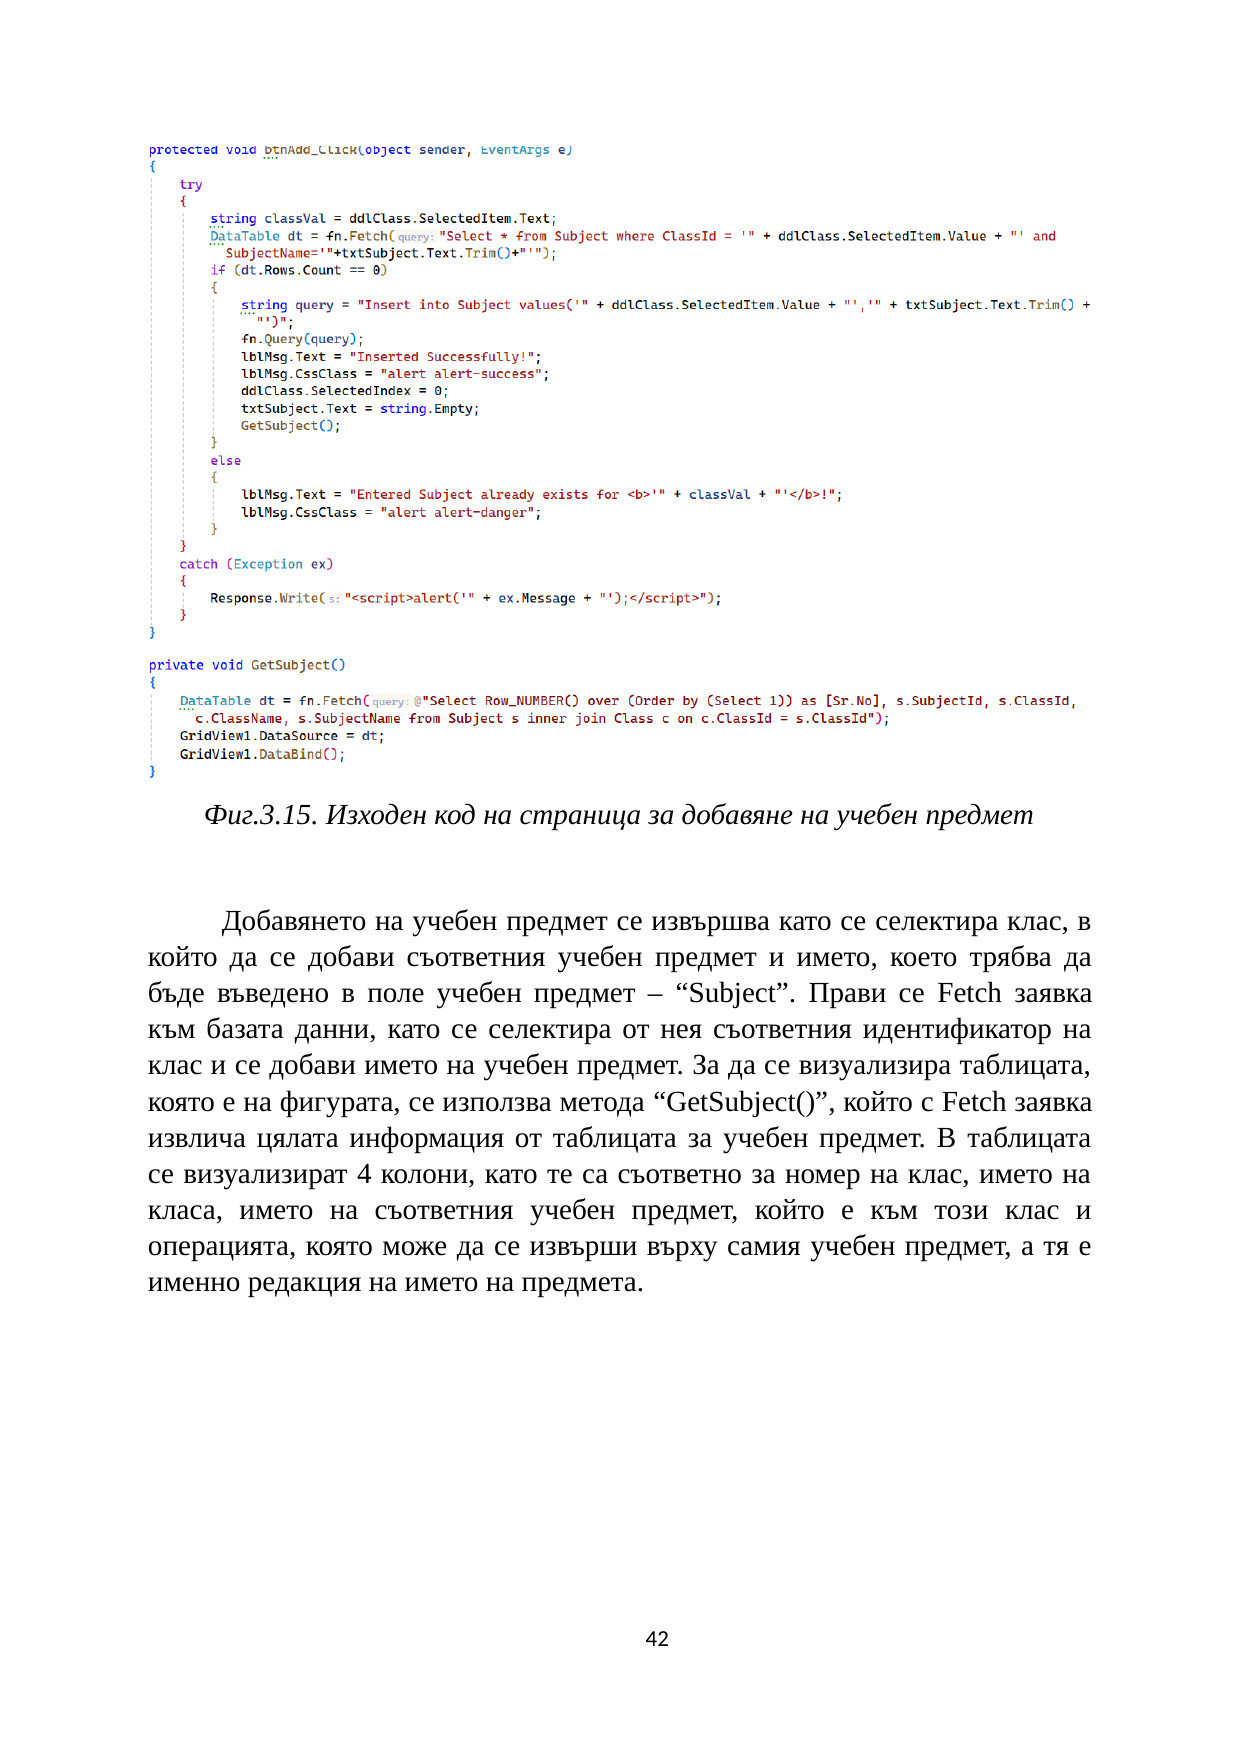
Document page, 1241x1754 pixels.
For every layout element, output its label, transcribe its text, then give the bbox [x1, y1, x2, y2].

picture [147, 146, 1093, 640]
text Добавянето на учебен предмет се извършва като се селектира клас, в който да се добави съответния учебен предмет и името, което трябва да бъде въведено в поле учебен предмет – “Subject”. Прави се Fetch заявка към базата данни, като се селектира от нея съответния идентификатор на клас и се добави името на учебен предмет. За да се визуализира таблицата, която е на фигурата, се използва метода “GetSubject()”, който с Fetch заявка извлича цялата информация от таблицата за учебен предмет. В таблицата се визуализират 4 колони, като те са съответно за номер на клас, името на класа, името на съответния учебен предмет, който е към този клас и операцията, която може да се извърши върху самия учебен предмет, а тя е именно редакция на името на предмета. [148, 903, 1092, 1298]
picture [147, 658, 1093, 779]
text Фиг.3.15. Изходен код на страница за добавяне на учебен предмет [148, 797, 1092, 831]
